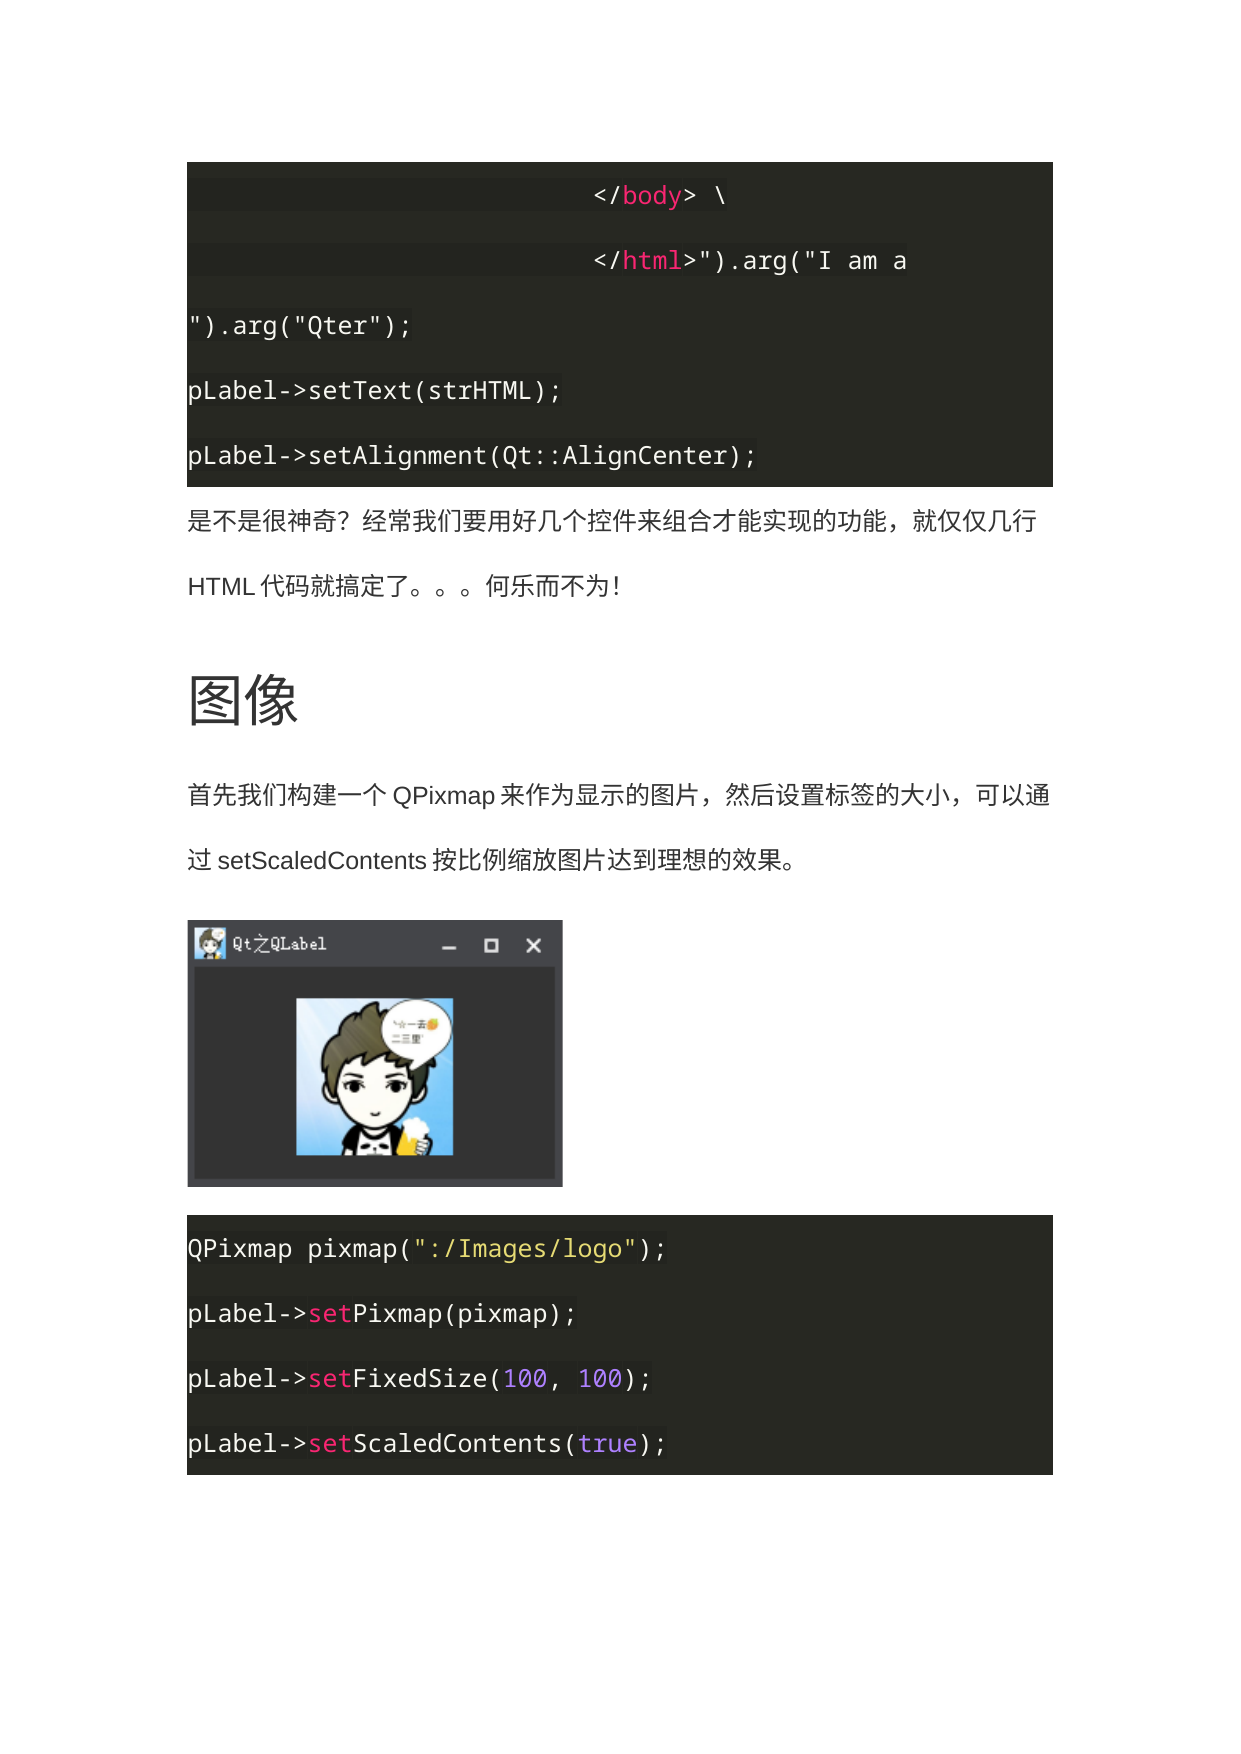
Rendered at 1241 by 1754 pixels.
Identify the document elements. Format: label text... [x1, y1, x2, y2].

text </body> \ [187, 162, 1053, 227]
text pLabel->setPixmap(pixmap); [187, 1280, 1053, 1345]
text 是不是很神奇？经常我们要用好几个控件来组合才能实现的功能，就仅仅几行HTML代码就搞定了。。。何乐而不为！ [187, 487, 1053, 617]
text 图像 [187, 648, 1053, 746]
text pLabel->setAlignment(Qt::AlignCenter); [187, 422, 1053, 487]
text QPixmap pixmap(":/Images/logo"); [187, 1215, 1053, 1280]
text </html>").arg("I am a ").arg("Qter"); [187, 227, 1053, 357]
text pLabel->setScaledContents(true); [187, 1410, 1053, 1475]
text 首先我们构建一个QPixmap来作为显示的图片，然后设置标签的大小，可以通过setScaledContents按比例缩放图片达到理想的效果。 [187, 761, 1053, 891]
picture [187, 920, 563, 1187]
text pLabel->setText(strHTML); [187, 357, 1053, 422]
text pLabel->setFixedSize(100, 100); [187, 1345, 1053, 1410]
